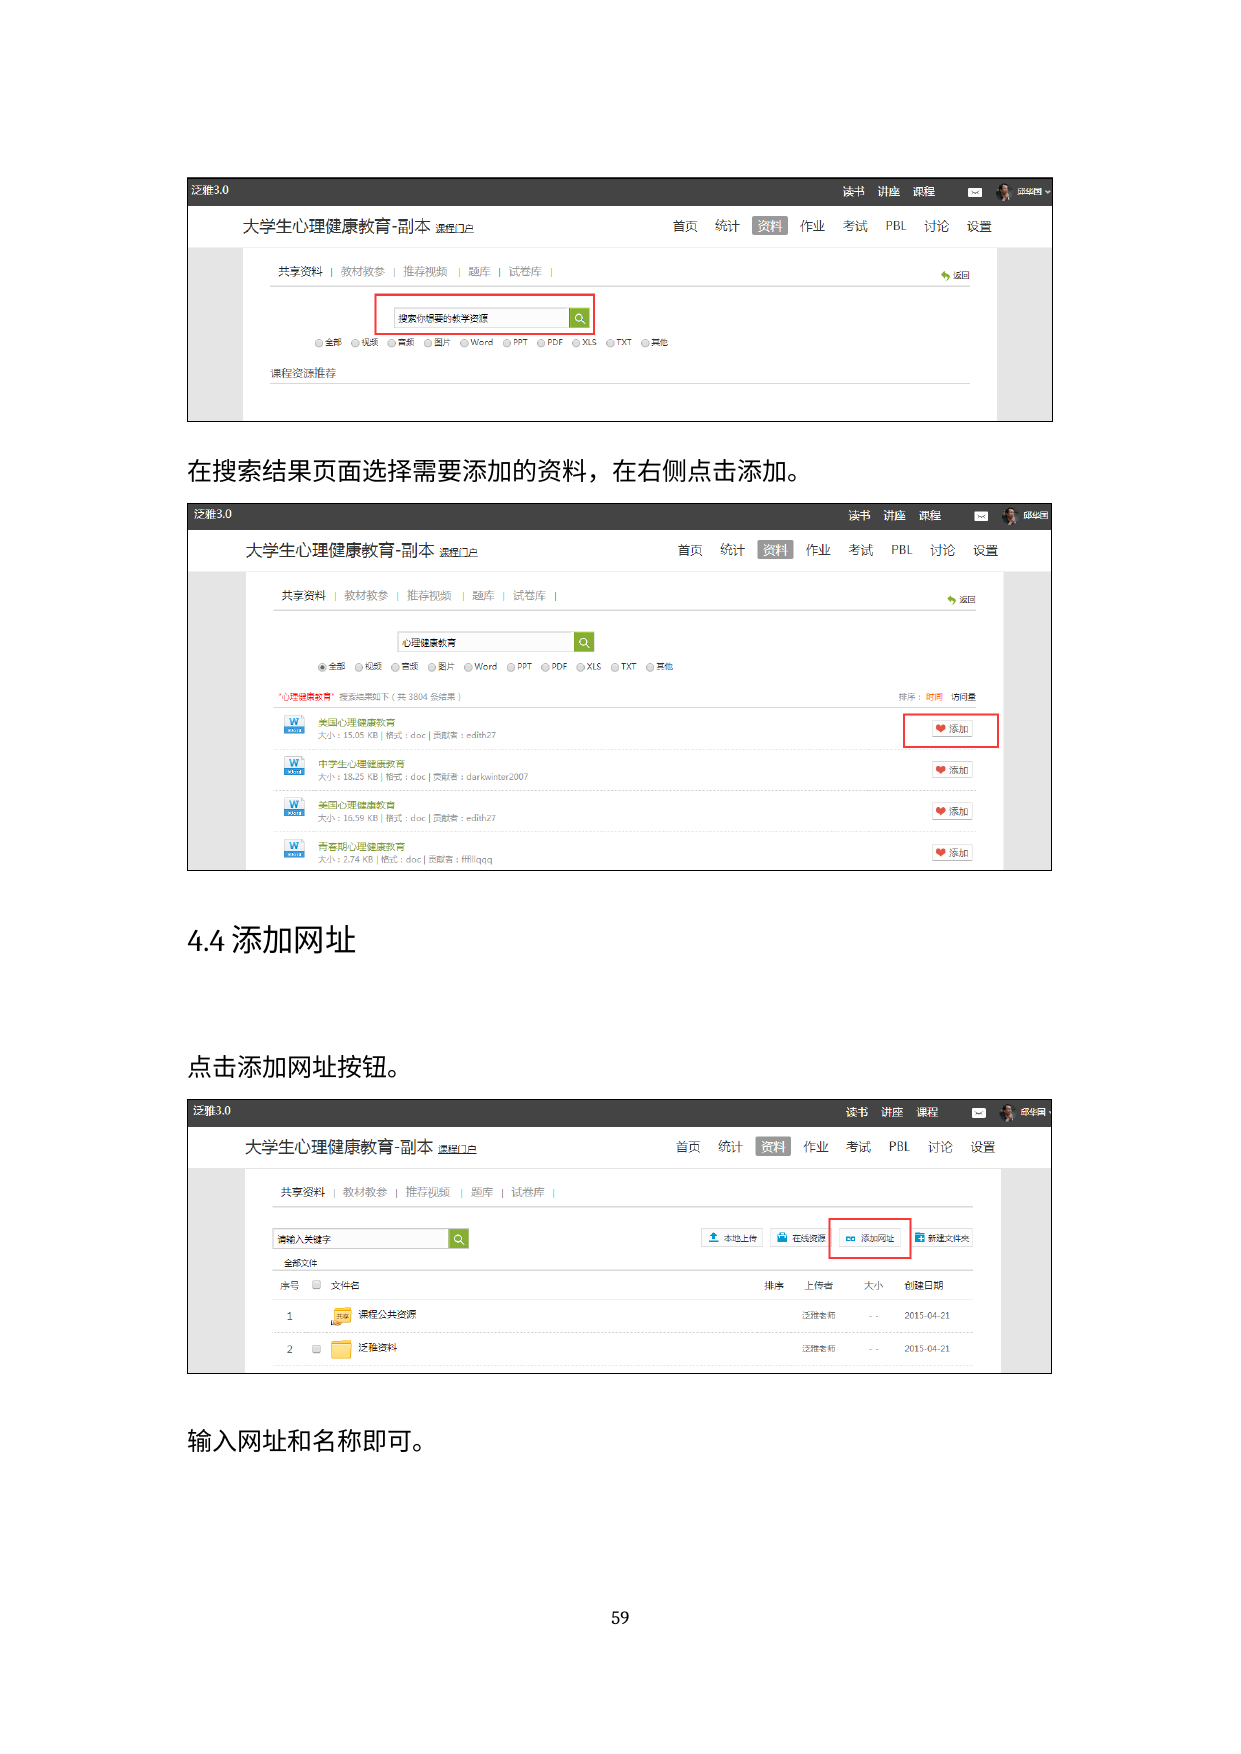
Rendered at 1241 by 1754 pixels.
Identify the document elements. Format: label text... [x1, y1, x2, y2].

text 输入网址和名称即可。 [187, 1406, 1053, 1473]
text 点击添加网址按钮。 [187, 1032, 1053, 1100]
text 在搜索结果页面选择需要添加的资料，在右侧点击添加。 [187, 436, 1053, 503]
picture [188, 504, 1051, 870]
picture [188, 179, 1052, 421]
subtitle 4.4添加网址 [187, 904, 1053, 972]
picture [188, 1100, 1051, 1373]
